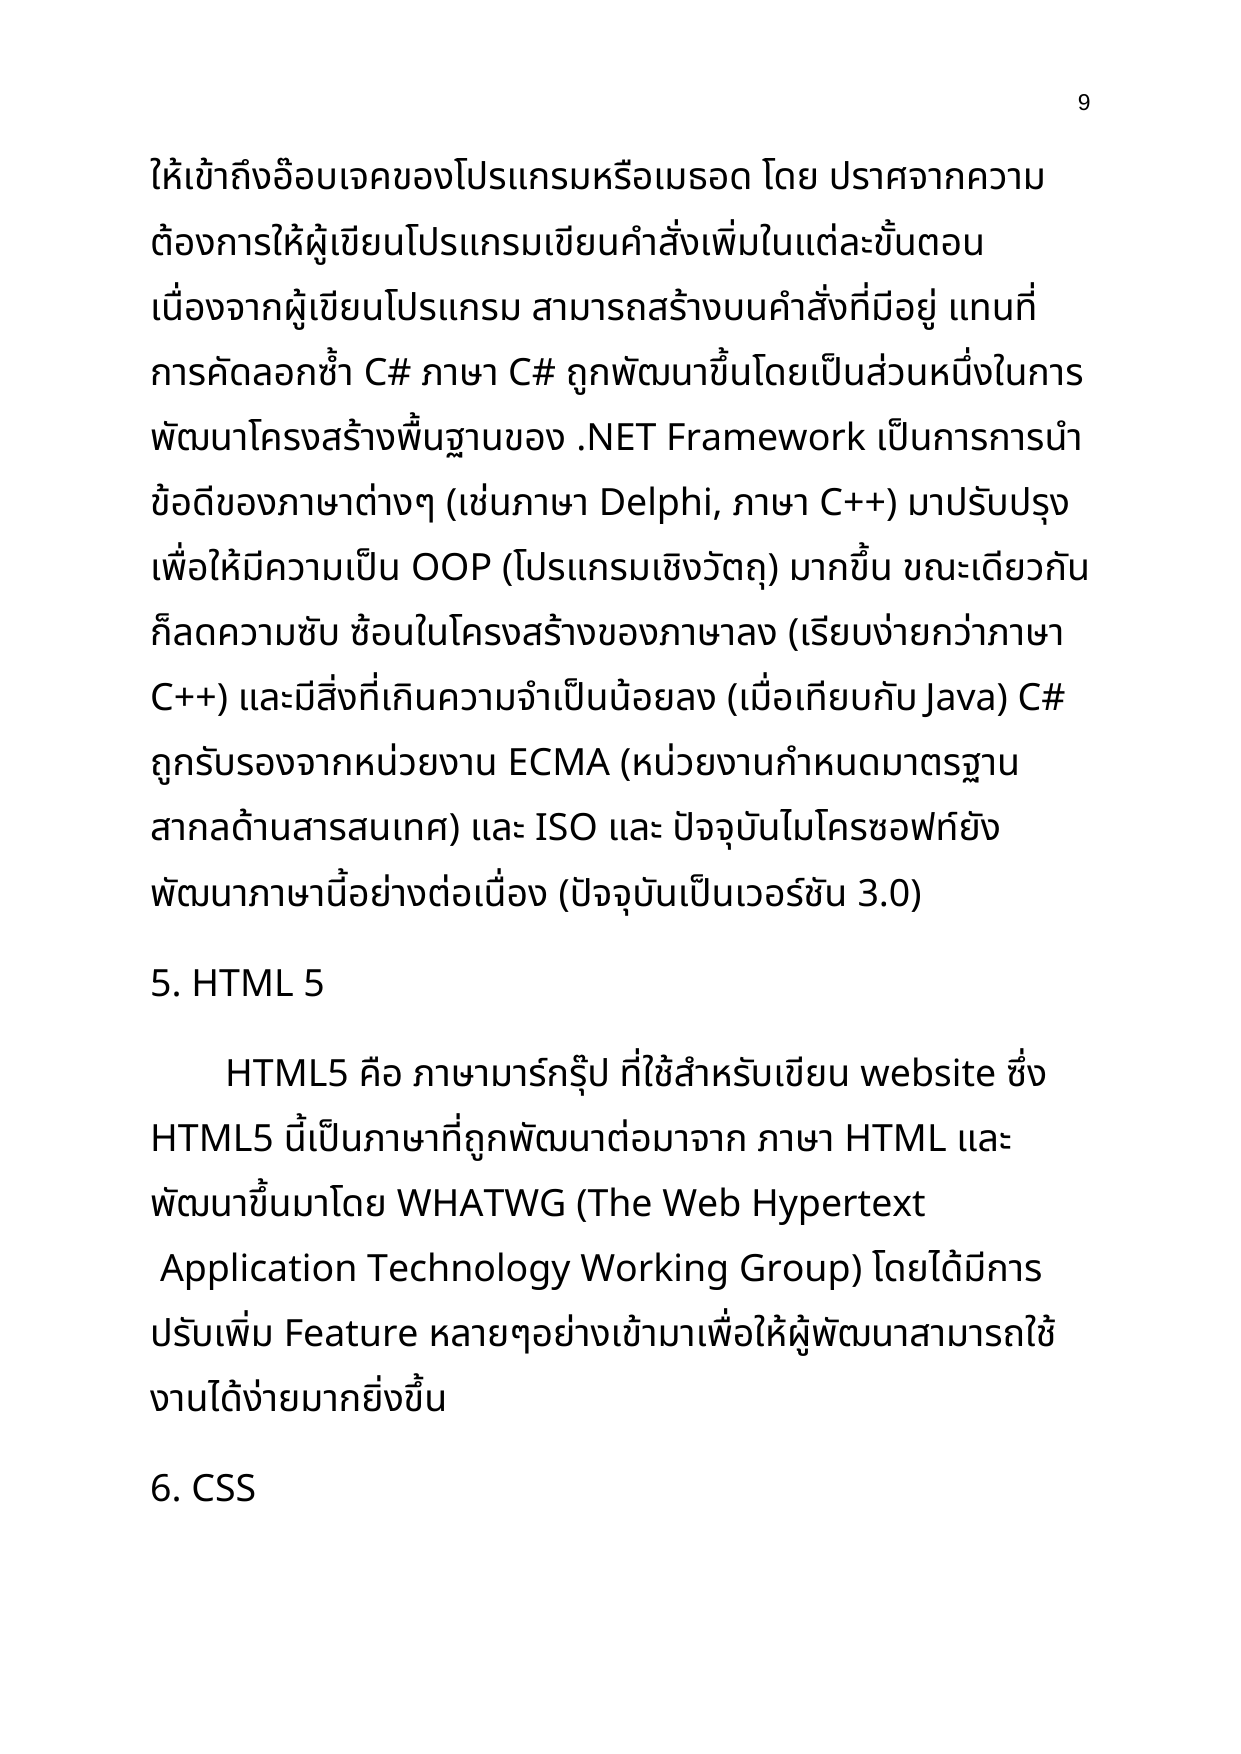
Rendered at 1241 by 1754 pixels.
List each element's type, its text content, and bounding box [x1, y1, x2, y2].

text HTML5 คือ ภาษามาร์กรุ๊ป ที่ใช้สําหรับเขียน website ซึ่ง HTML5 นี้เป็นภาษาที่ถูกพัฒนาต่อมาจาก ภาษา HTML และพัฒนาขึ้นมาโดย WHATWG (The Web Hypertext Application Technology Working Group) โดยได้มีการปรับเพิ่ม Feature หลายๆอย่างเข้ามาเพื่อให้ผู้พัฒนาสามารถใช้งานได้ง่ายมากยิ่งขึ้น [150, 1046, 1090, 1428]
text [150, 150, 1090, 923]
text 6. CSS [150, 1462, 1090, 1519]
text 5. HTML 5 [150, 956, 1090, 1013]
